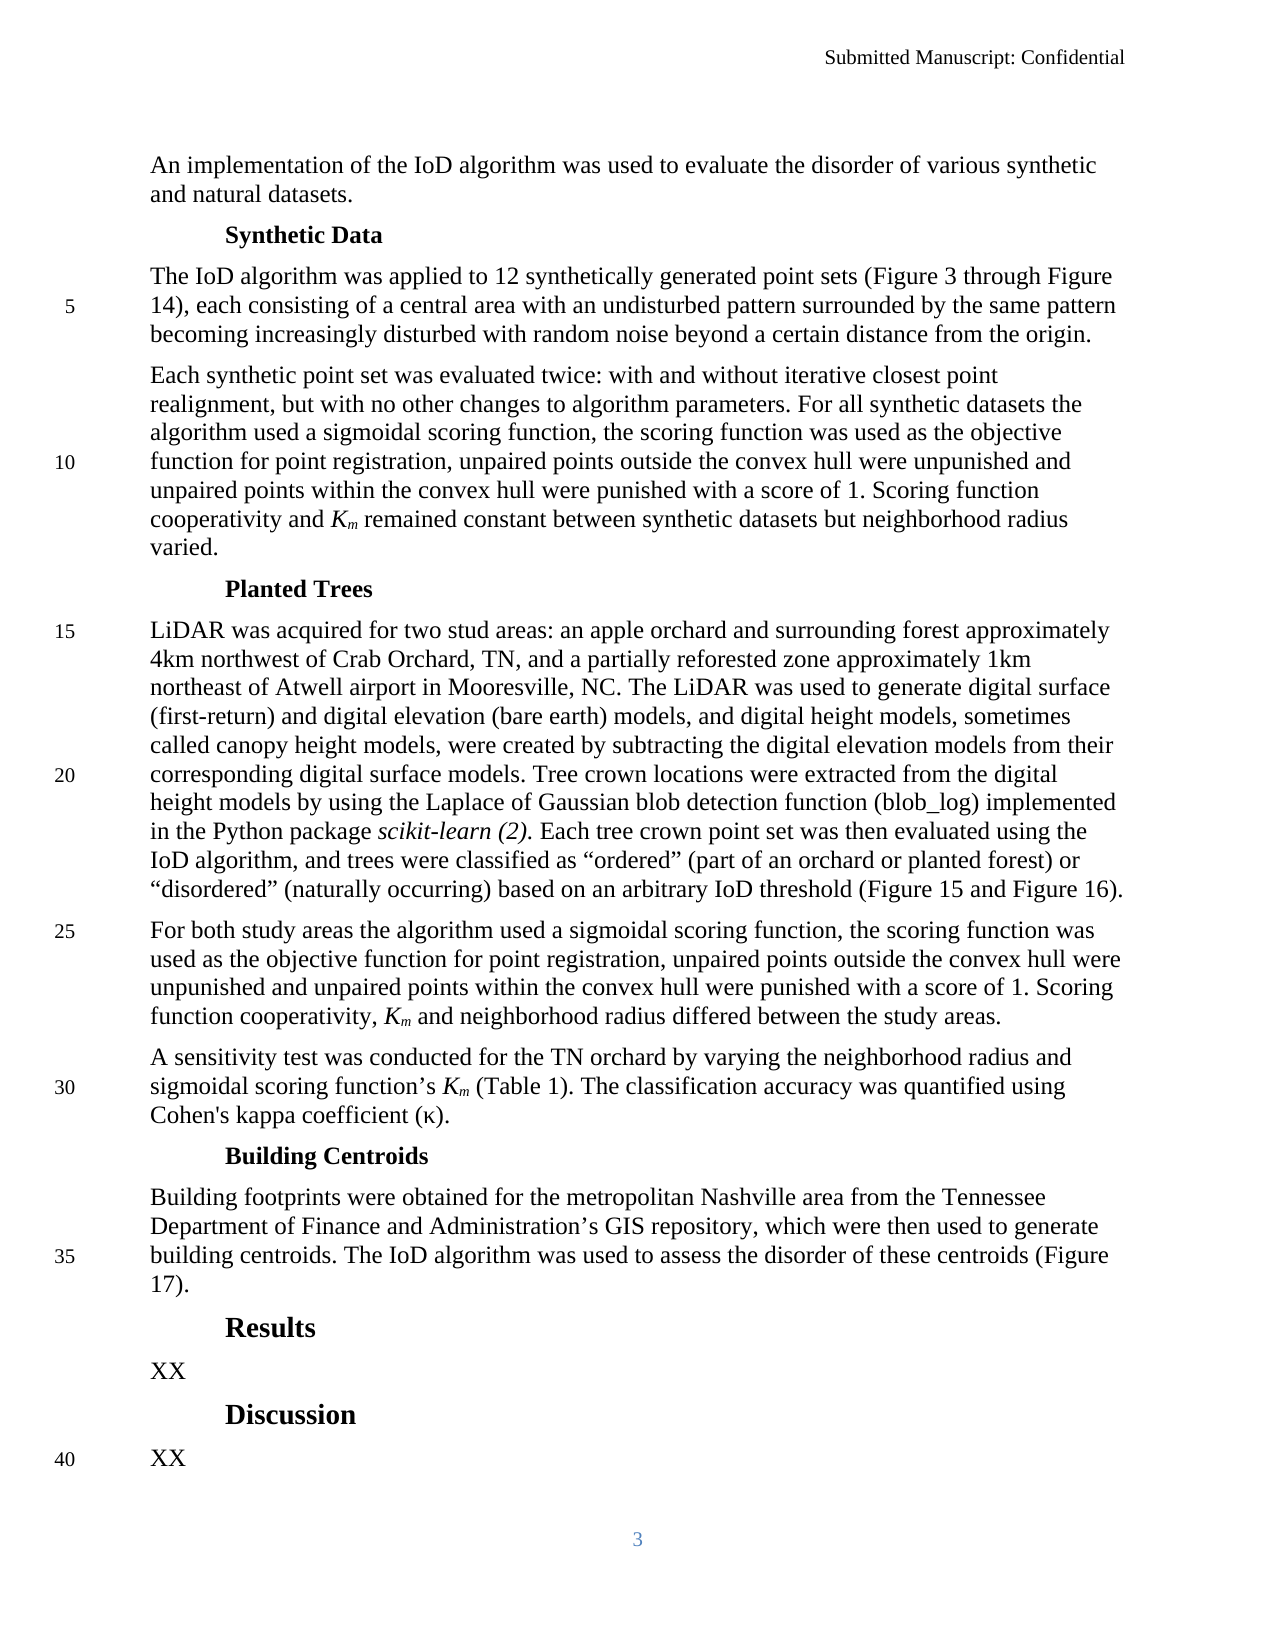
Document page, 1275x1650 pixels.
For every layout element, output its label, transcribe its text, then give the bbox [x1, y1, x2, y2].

text Building footprints were obtained for the metropolitan Nashville area from the Tennessee Department of Finance and Administration’s GIS repository, which were then used to generate building centroids. The IoD algorithm was used to assess the disorder of these centroids (Figure 17). [150, 1182, 1125, 1297]
text Discussion [150, 1397, 1125, 1431]
text Building Centroids [150, 1141, 1125, 1170]
text A sensitivity test was conducted for the TN orchard by varying the neighborhood radius and sigmoidal scoring function’s Km (Table 1). The classification accuracy was quantified using Cohen's kappa coefficient (κ). [150, 1042, 1125, 1129]
text The IoD algorithm was applied to 12 synthetically generated point sets (Figure 3 through Figure 14), each consisting of a central area with an undisturbed pattern surrounded by the same pattern becoming increasingly disturbed with random noise beyond a certain distance from the origin. [150, 261, 1125, 347]
text XX [150, 1356, 1125, 1385]
text XX [150, 1443, 1125, 1472]
text Each synthetic point set was evaluated twice: with and without iterative closest point realignment, but with no other changes to algorithm parameters. For all synthetic datasets the algorithm used a sigmoidal scoring function, the scoring function was used as the objective function for point registration, unpaired points outside the convex hull were unpunished and unpaired points within the convex hull were punished with a score of 1. Scoring function cooperativity and Km remained constant between synthetic datasets but neighborhood radius varied. [150, 360, 1125, 561]
text Results [150, 1310, 1125, 1343]
text For both study areas the algorithm used a sigmoidal scoring function, the scoring function was used as the objective function for point registration, unpaired points outside the convex hull were unpunished and unpaired points within the convex hull were punished with a score of 1. Scoring function cooperativity, Km and neighborhood radius differed between the study areas. [150, 915, 1125, 1030]
text LiDAR was acquired for two stud areas: an apple orchard and surrounding forest approximately 4km northwest of Crab Orchard, TN, and a partially reforested zone approximately 1km northeast of Atwell airport in Mooresville, NC. The LiDAR was used to generate digital surface (first-return) and digital elevation (bare earth) models, and digital height models, sometimes called canopy height models, were created by subtracting the digital elevation models from their corresponding digital surface models. Tree crown locations were extracted from the digital height models by using the Laplace of Gaussian blob detection function (blob_log) implemented in the Python package scikit-learn (2). Each tree crown point set was then evaluated using the IoD algorithm, and trees were classified as “ordered” (part of an orchard or planted forest) or “disordered” (naturally occurring) based on an arbitrary IoD threshold (Figure 15 and Figure 16). [150, 615, 1125, 902]
text An implementation of the IoD algorithm was used to evaluate the disorder of various synthetic and natural datasets. [150, 150, 1125, 207]
text Planted Trees [150, 574, 1125, 602]
text Synthetic Data [150, 220, 1125, 249]
